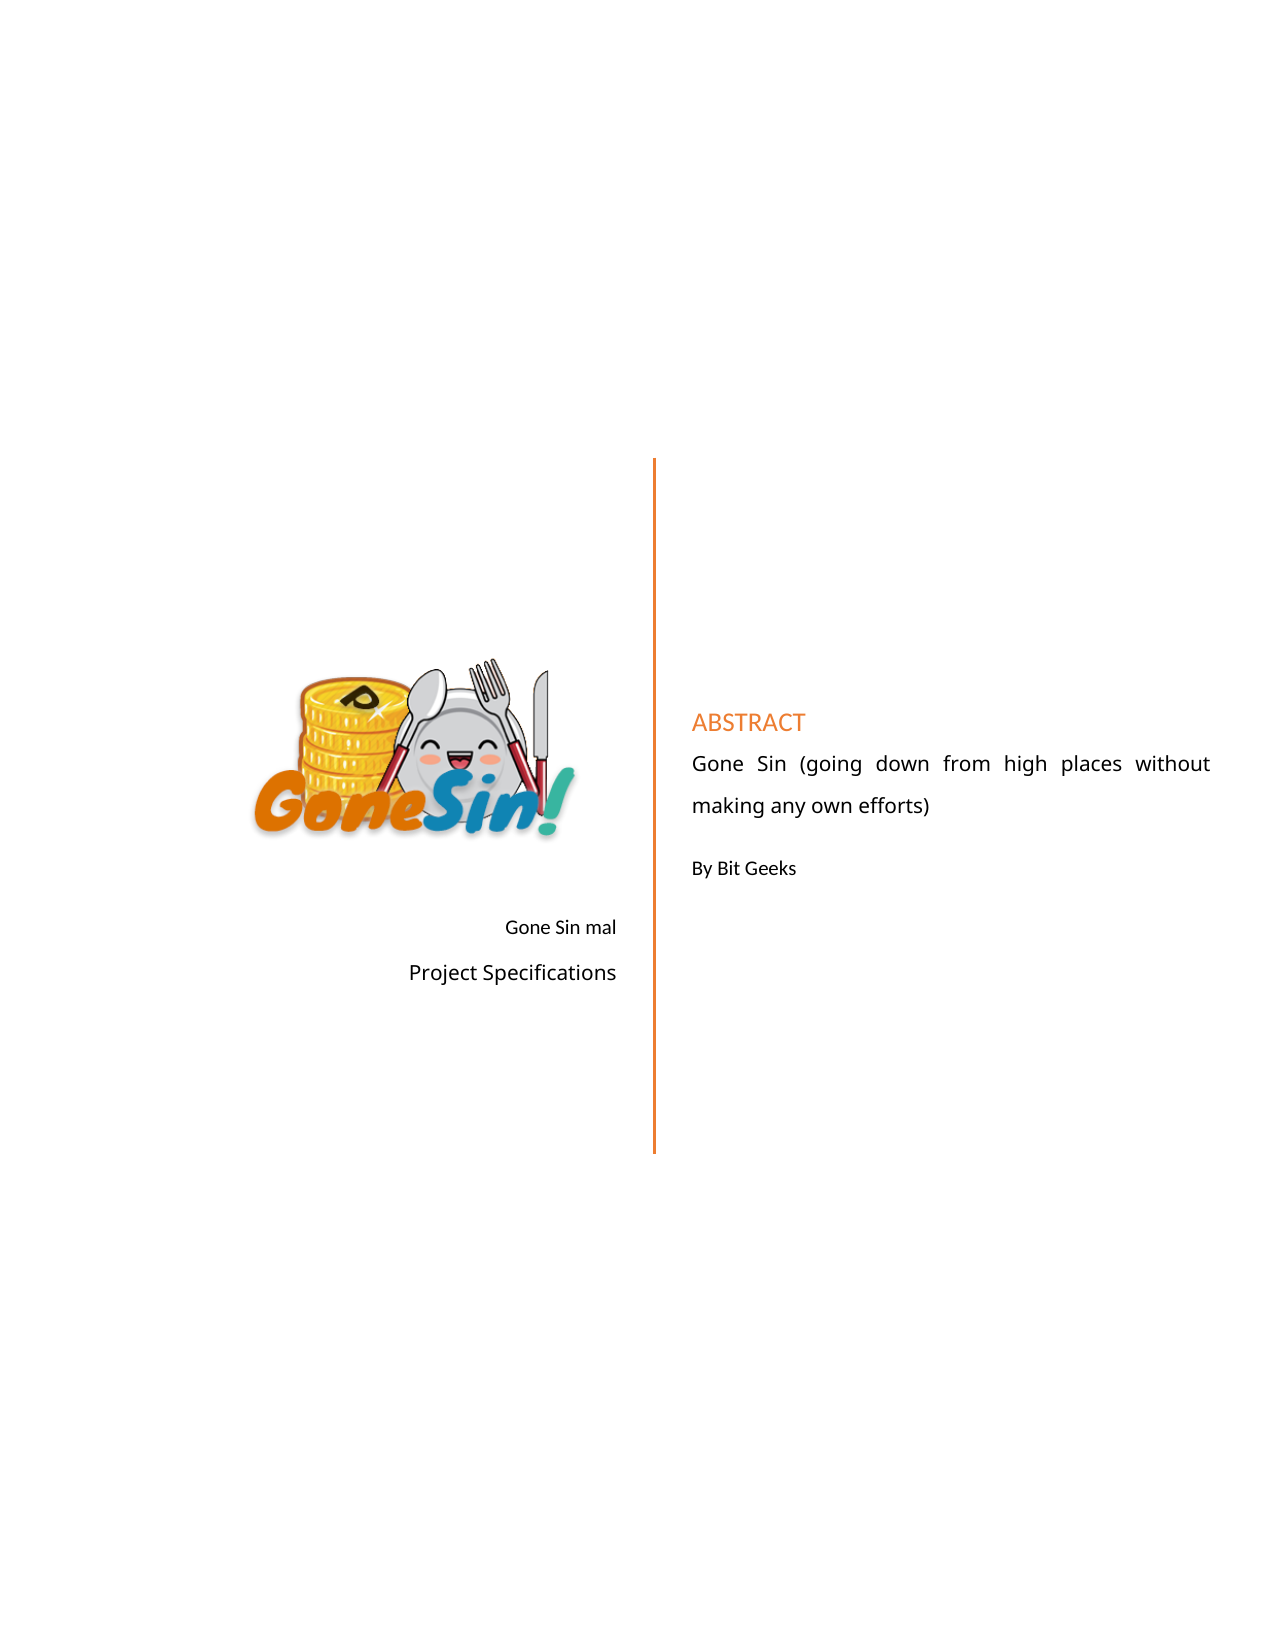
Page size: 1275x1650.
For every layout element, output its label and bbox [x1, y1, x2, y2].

picture [233, 602, 617, 880]
